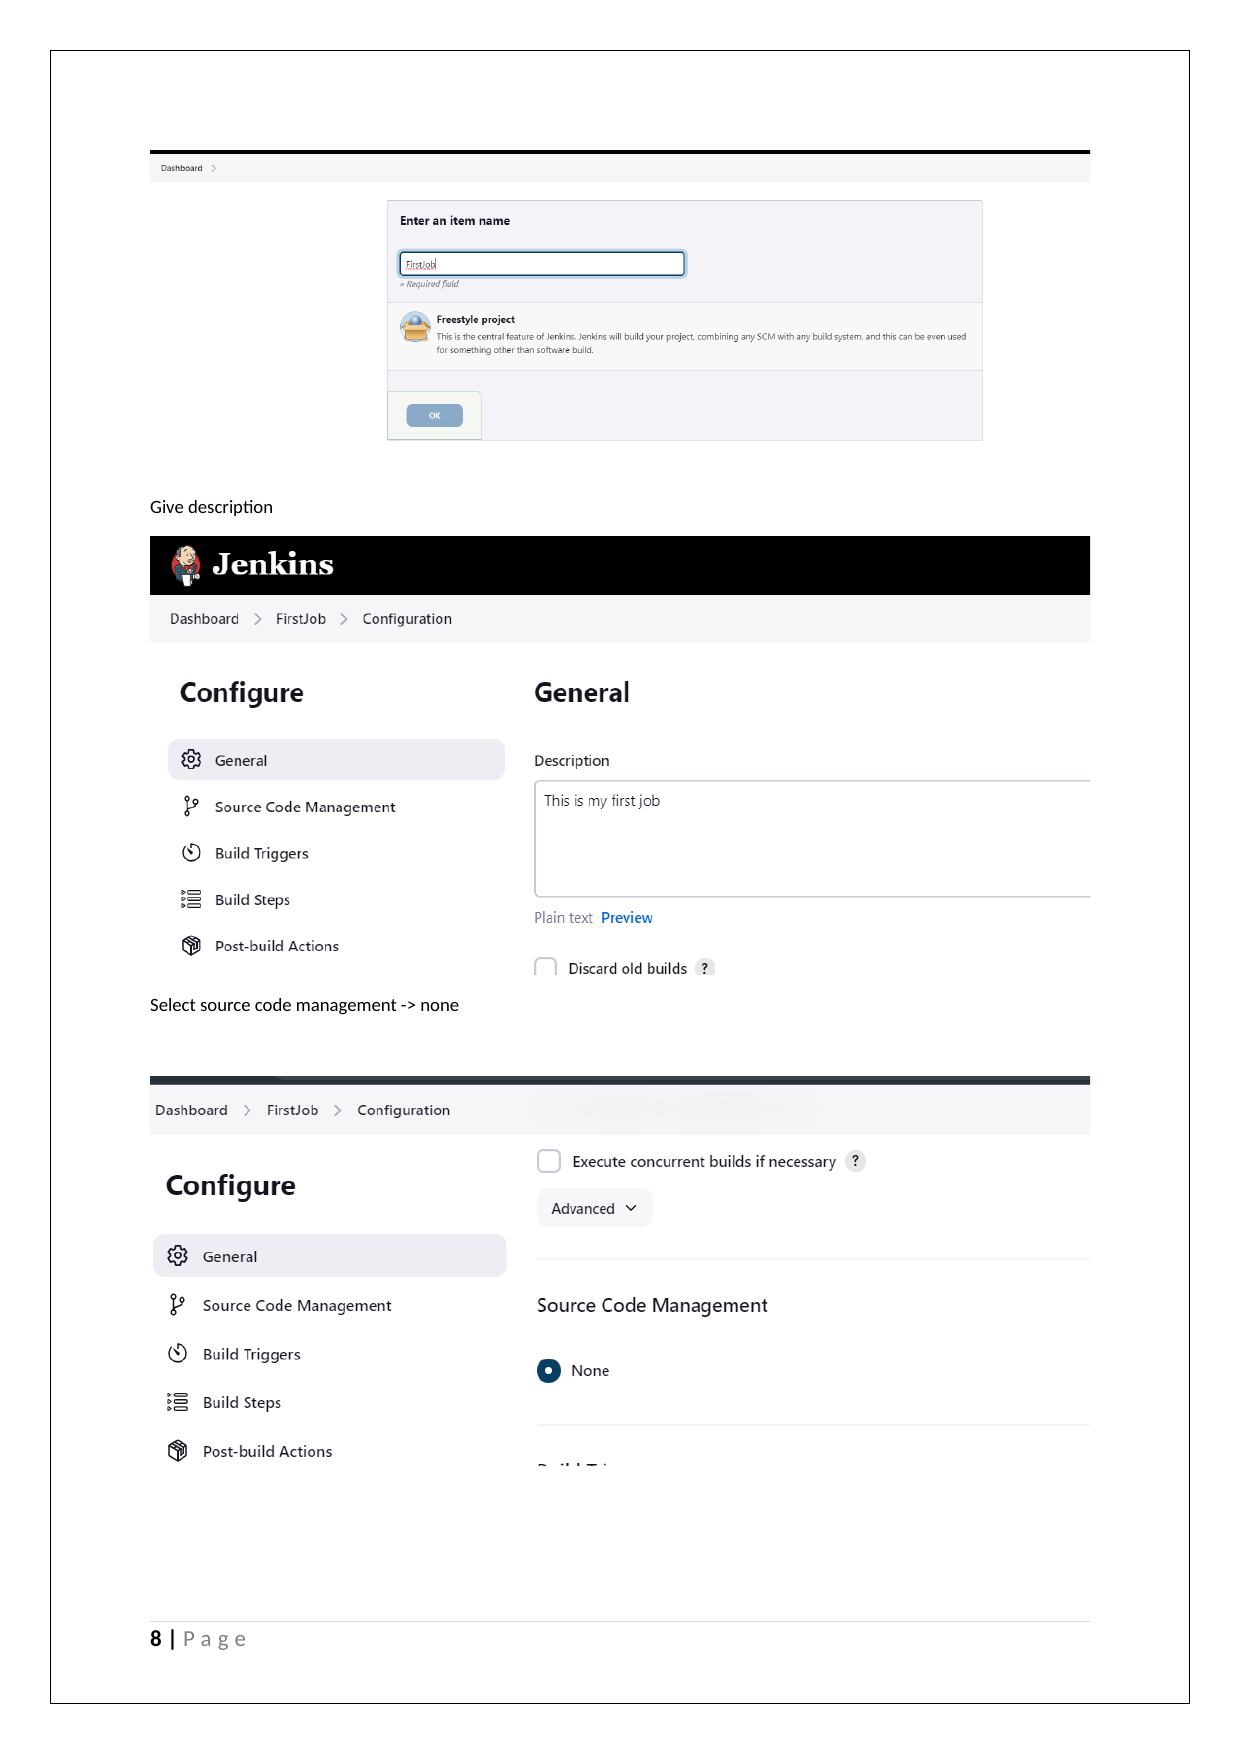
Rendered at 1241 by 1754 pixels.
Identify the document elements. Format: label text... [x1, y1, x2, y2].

text Select source code management -> none [150, 993, 1090, 1016]
text Give description [150, 495, 1090, 518]
picture [150, 536, 1091, 975]
picture [150, 1076, 1091, 1466]
picture [150, 150, 1091, 477]
